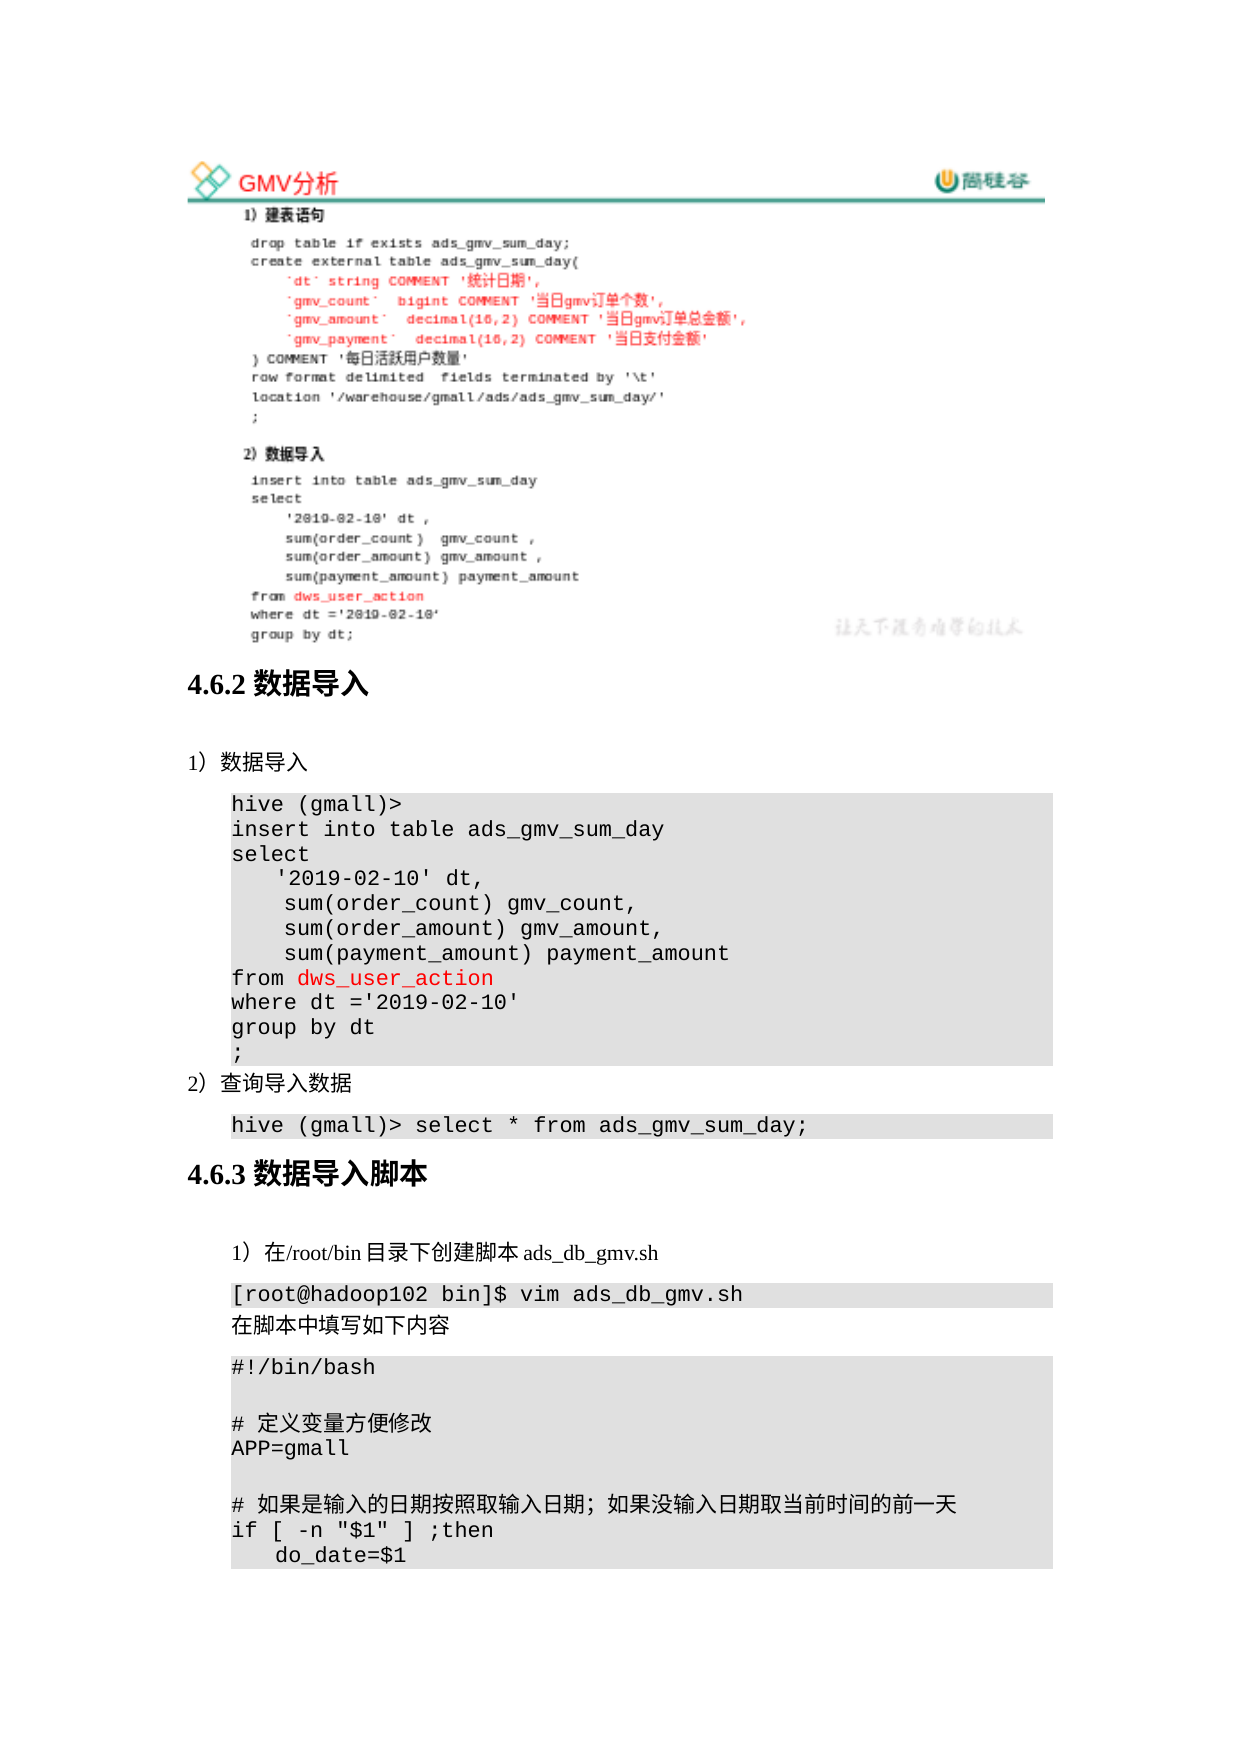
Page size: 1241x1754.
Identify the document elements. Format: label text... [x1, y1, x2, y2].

text if [ -n "$1" ] ;then [231, 1519, 1053, 1544]
text 1）数据导入 [187, 745, 1053, 777]
text '2019-02-10' dt, [231, 868, 1053, 892]
text 1）在/root/bin目录下创建脚本ads_db_gmv.sh [187, 1234, 1053, 1267]
text where dt ='2019-02-10' [231, 992, 1053, 1016]
text sum(order_count) gmv_count, [231, 892, 1053, 917]
text 在脚本中填写如下内容 [187, 1308, 1053, 1340]
subtitle 4.6.3 数据导入脚本 [187, 1139, 1053, 1204]
text 2）查询导入数据 [187, 1066, 1053, 1098]
text # 如果是输入的日期按照取输入日期；如果没输入日期取当前时间的前一天 [231, 1487, 1053, 1519]
text hive (gmall)> select * from ads_gmv_sum_day; [231, 1114, 1053, 1139]
subtitle 4.6.2 数据导入 [187, 649, 1053, 714]
text from dws_user_action [231, 967, 1053, 992]
text ; [231, 1041, 1053, 1066]
text sum(payment_amount) payment_amount [231, 942, 1053, 967]
text do_date=$1 [231, 1544, 1053, 1569]
text # 定义变量方便修改 [231, 1406, 1053, 1437]
text select [231, 843, 1053, 868]
text [root@hadoop102 bin]$ vim ads_db_gmv.sh [231, 1283, 1053, 1308]
text #!/bin/bash [231, 1356, 1053, 1381]
text hive (gmall)> [231, 793, 1053, 818]
text sum(order_amount) gmv_amount, [231, 917, 1053, 942]
text APP=gmall [231, 1437, 1053, 1462]
text insert into table ads_gmv_sum_day [231, 818, 1053, 843]
text group by dt [231, 1016, 1053, 1041]
